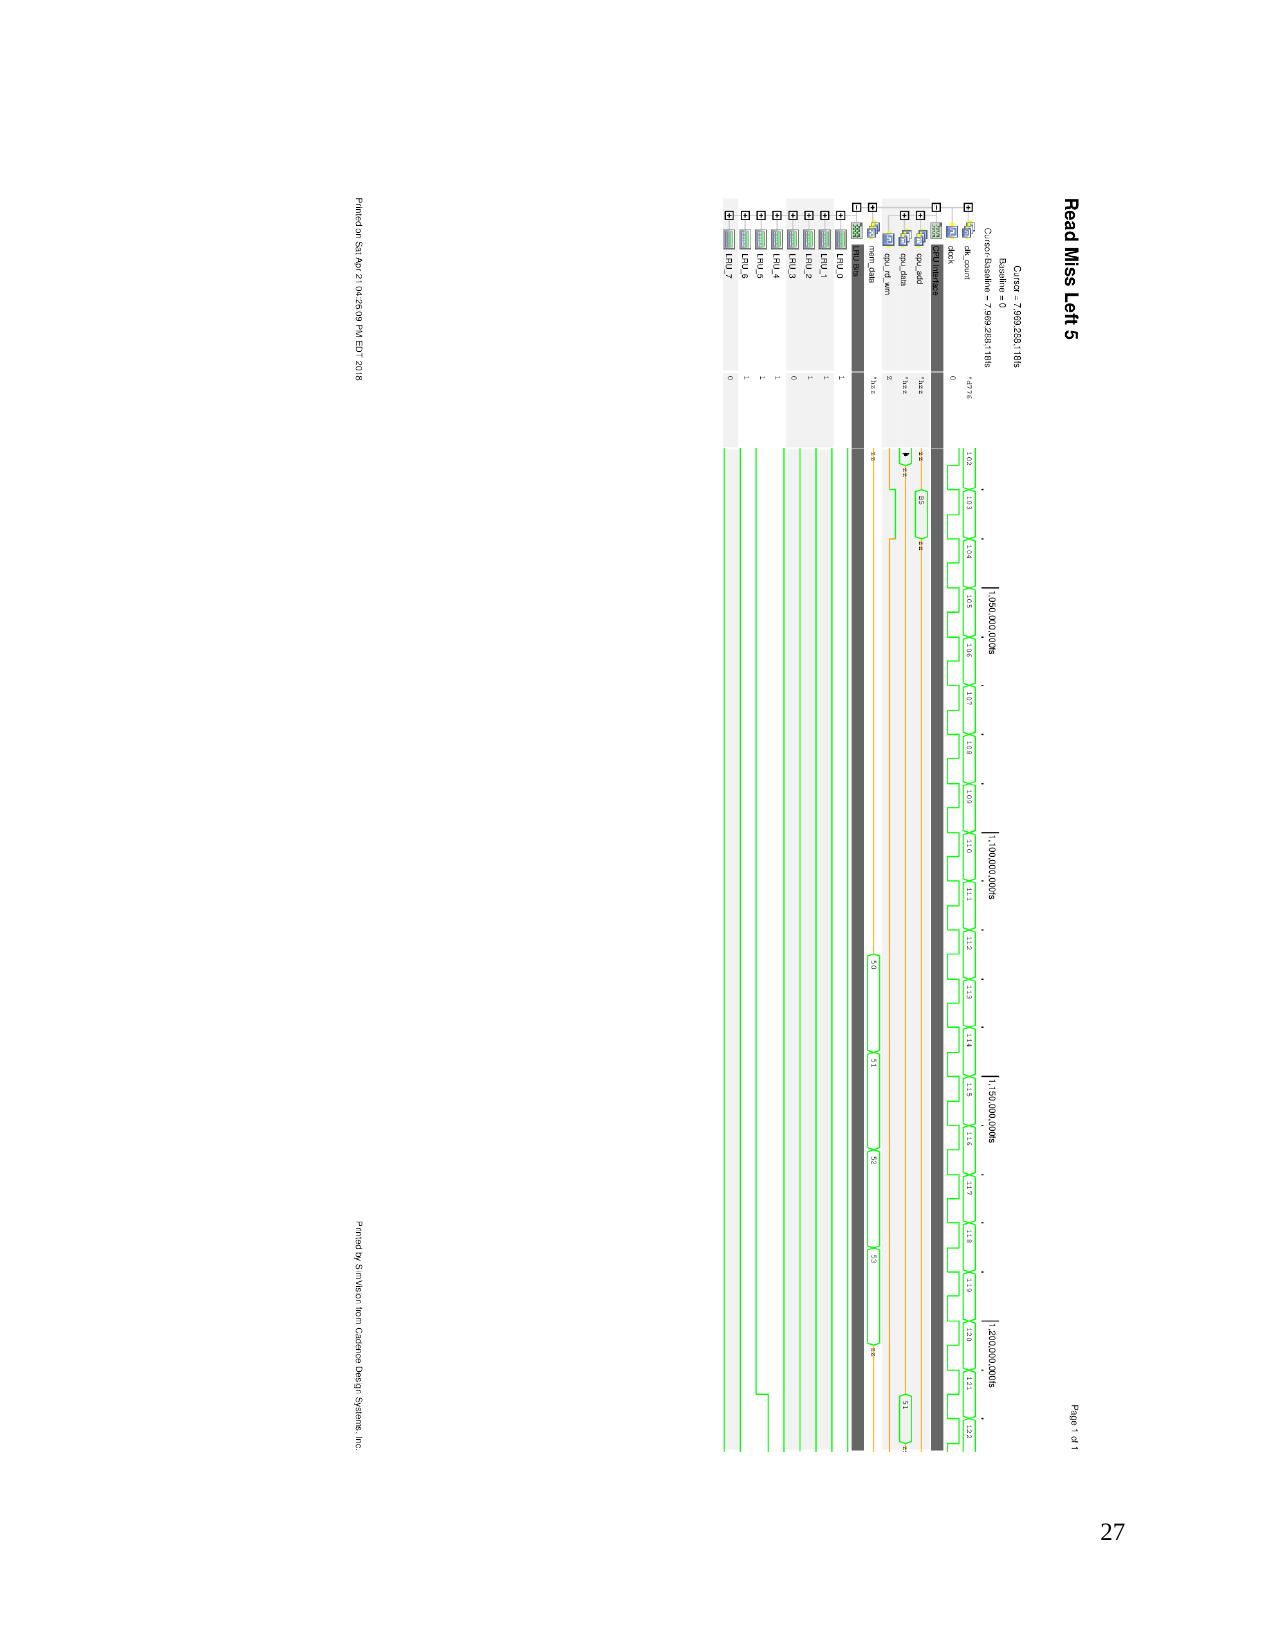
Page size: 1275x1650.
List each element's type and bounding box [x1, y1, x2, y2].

picture [305, 150, 1125, 1500]
